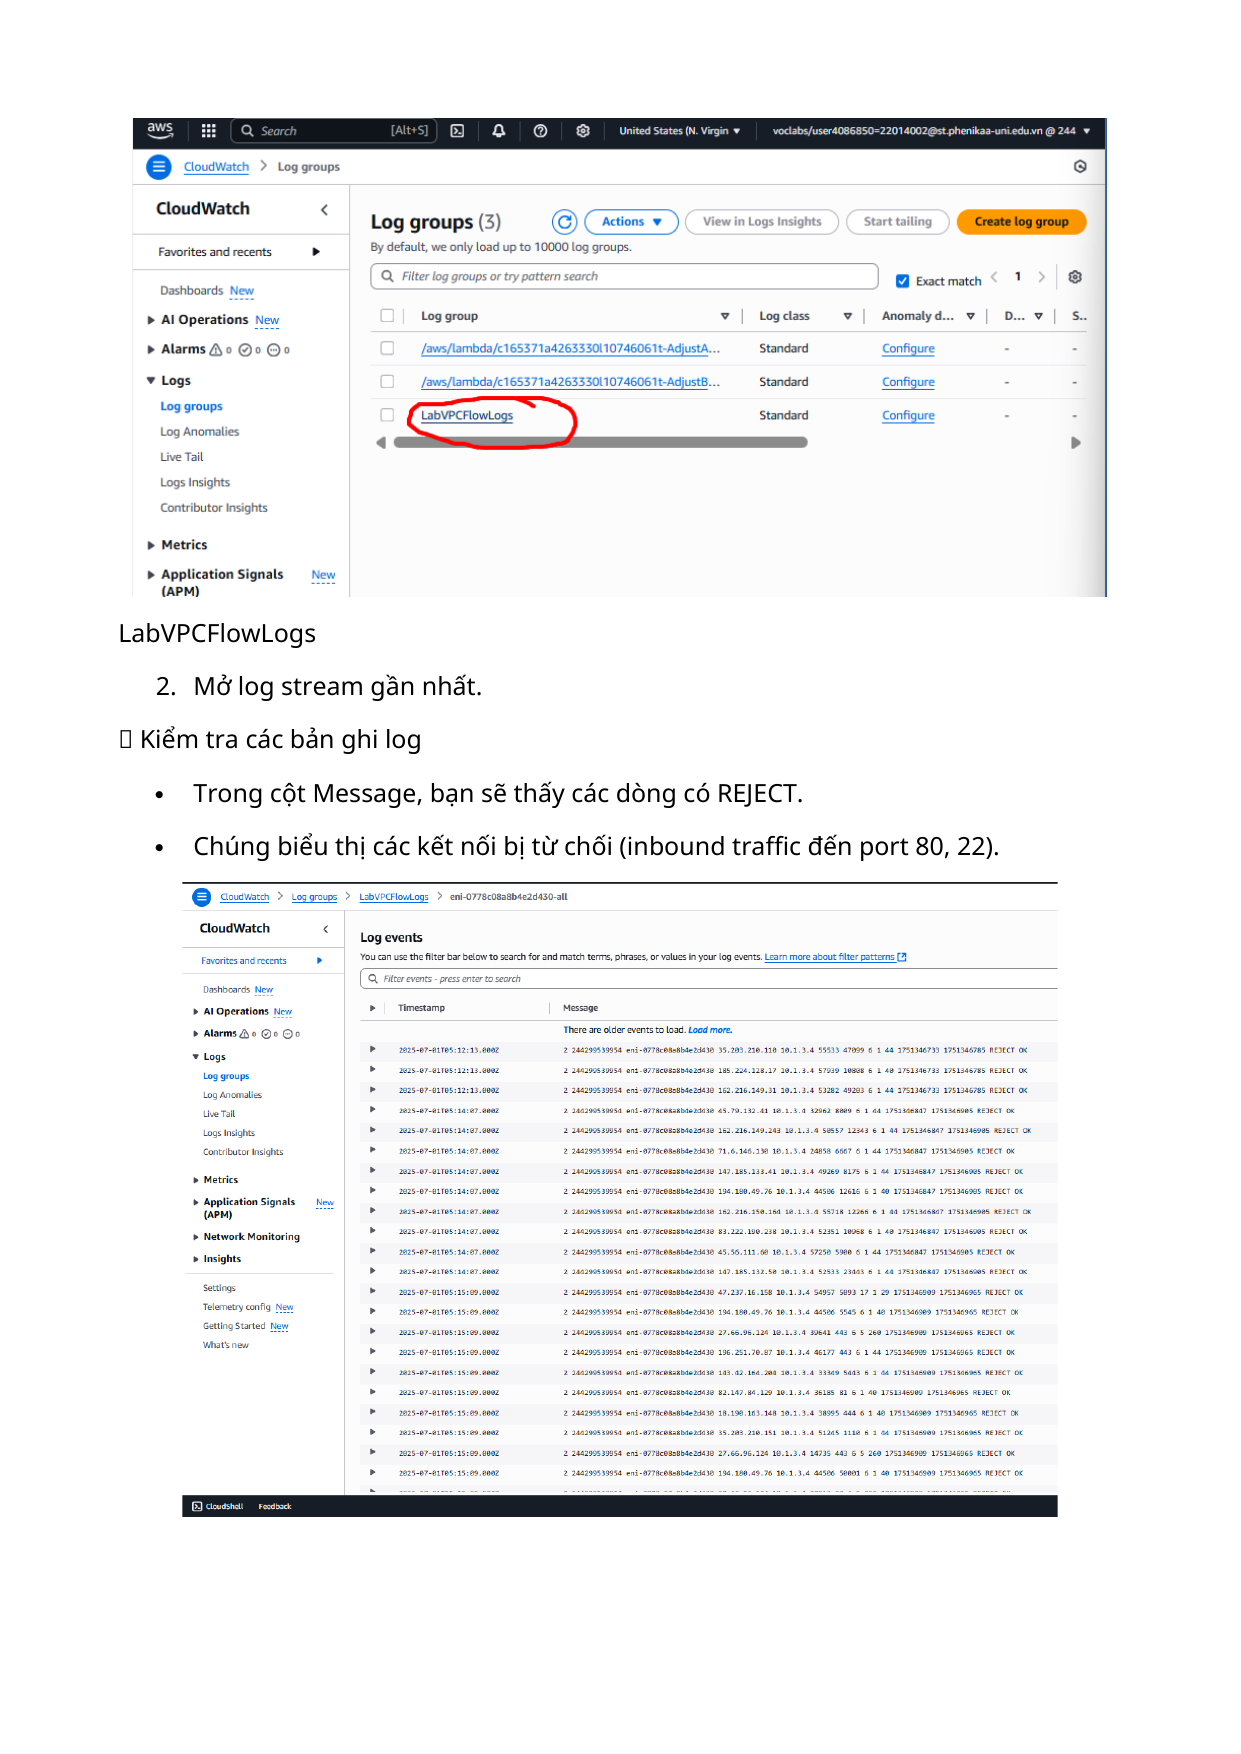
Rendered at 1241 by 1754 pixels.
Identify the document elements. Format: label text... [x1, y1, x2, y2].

text LabVPCFlowLogs [118, 615, 1122, 649]
list Mở log stream gần nhất. [156, 669, 1122, 703]
list Chúng biểu thị các kết nối bị từ chối (inbound traffic đến port 80, 22). [156, 829, 1122, 863]
picture [132, 118, 1108, 597]
text 🔹 Kiểm tra các bản ghi log [118, 722, 1122, 756]
picture [182, 882, 1058, 1517]
list Trong cột Message, bạn sẽ thấy các dòng có REJECT. [156, 776, 1122, 809]
